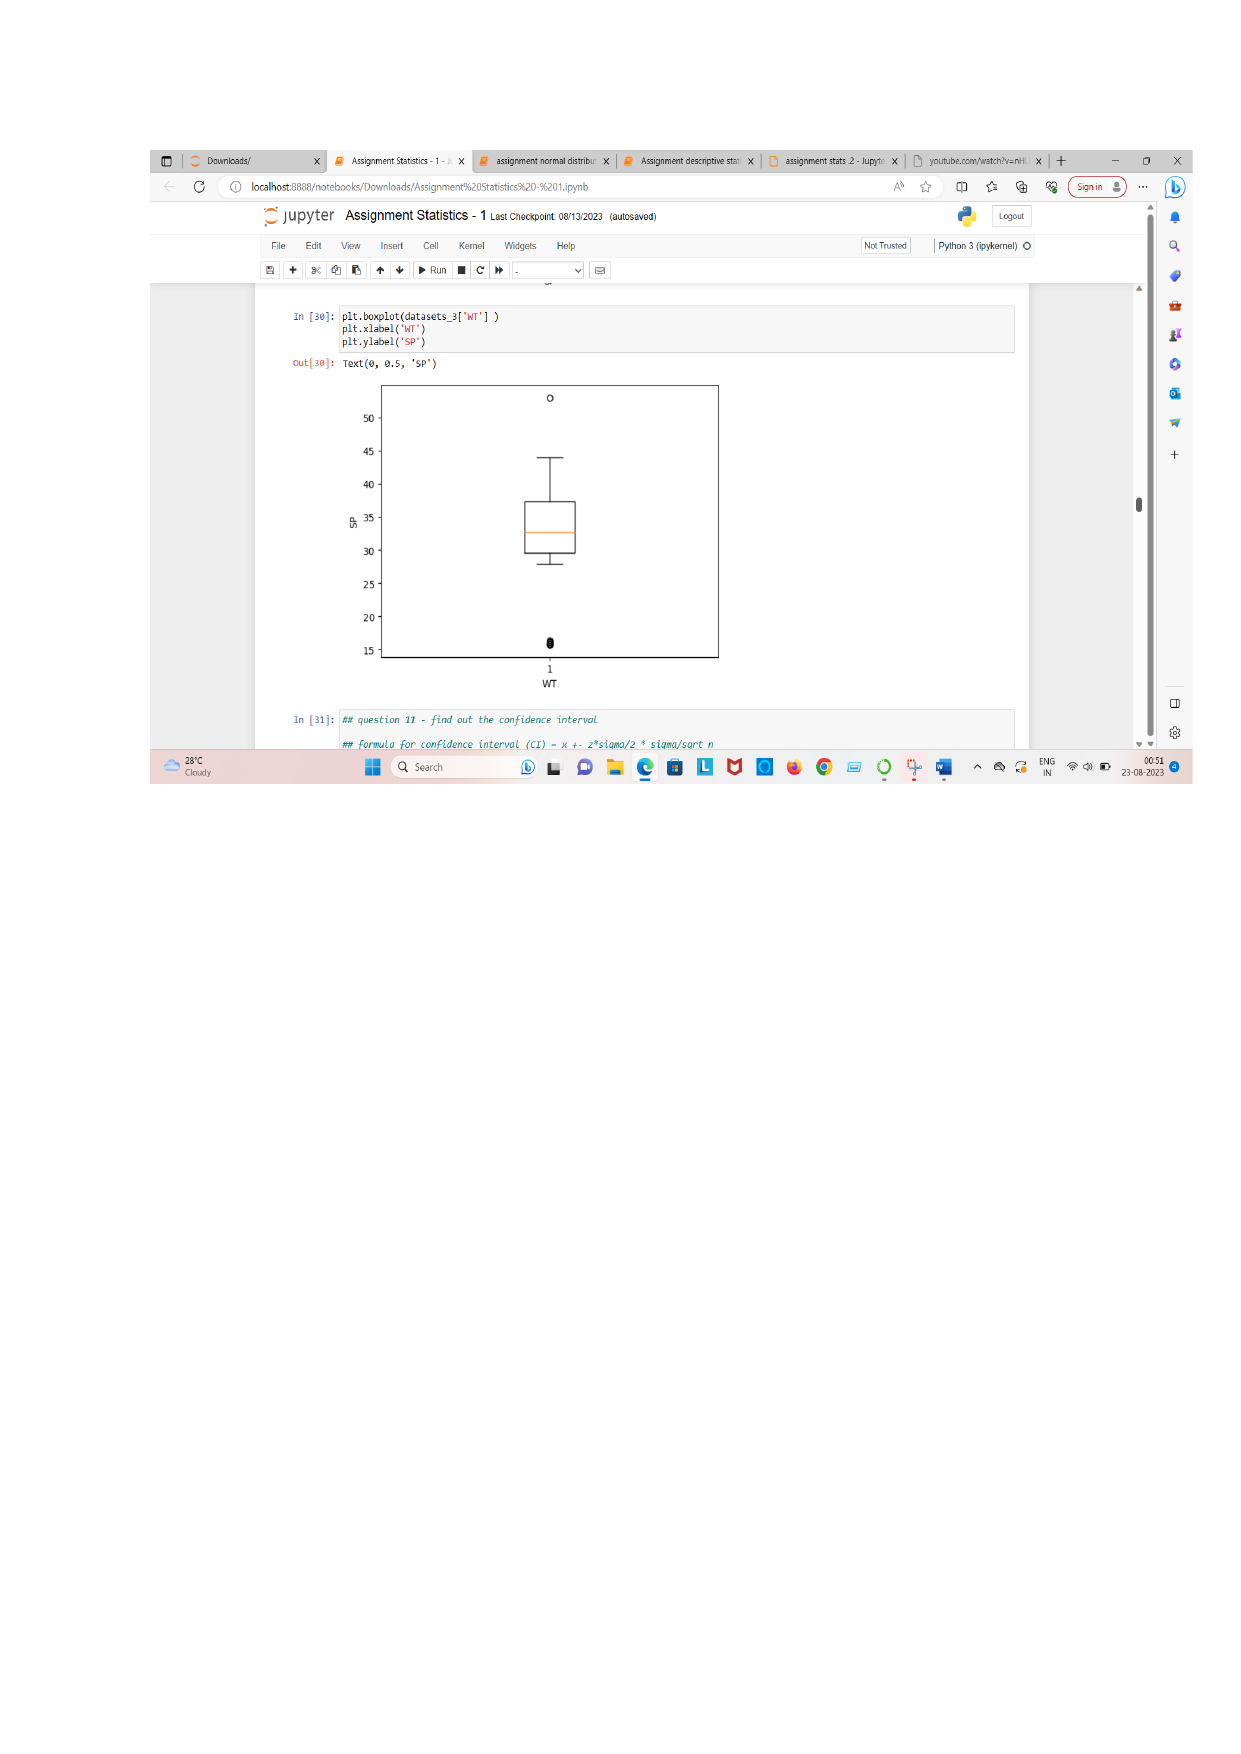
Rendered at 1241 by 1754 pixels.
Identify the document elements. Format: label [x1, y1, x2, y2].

picture [150, 150, 1193, 784]
